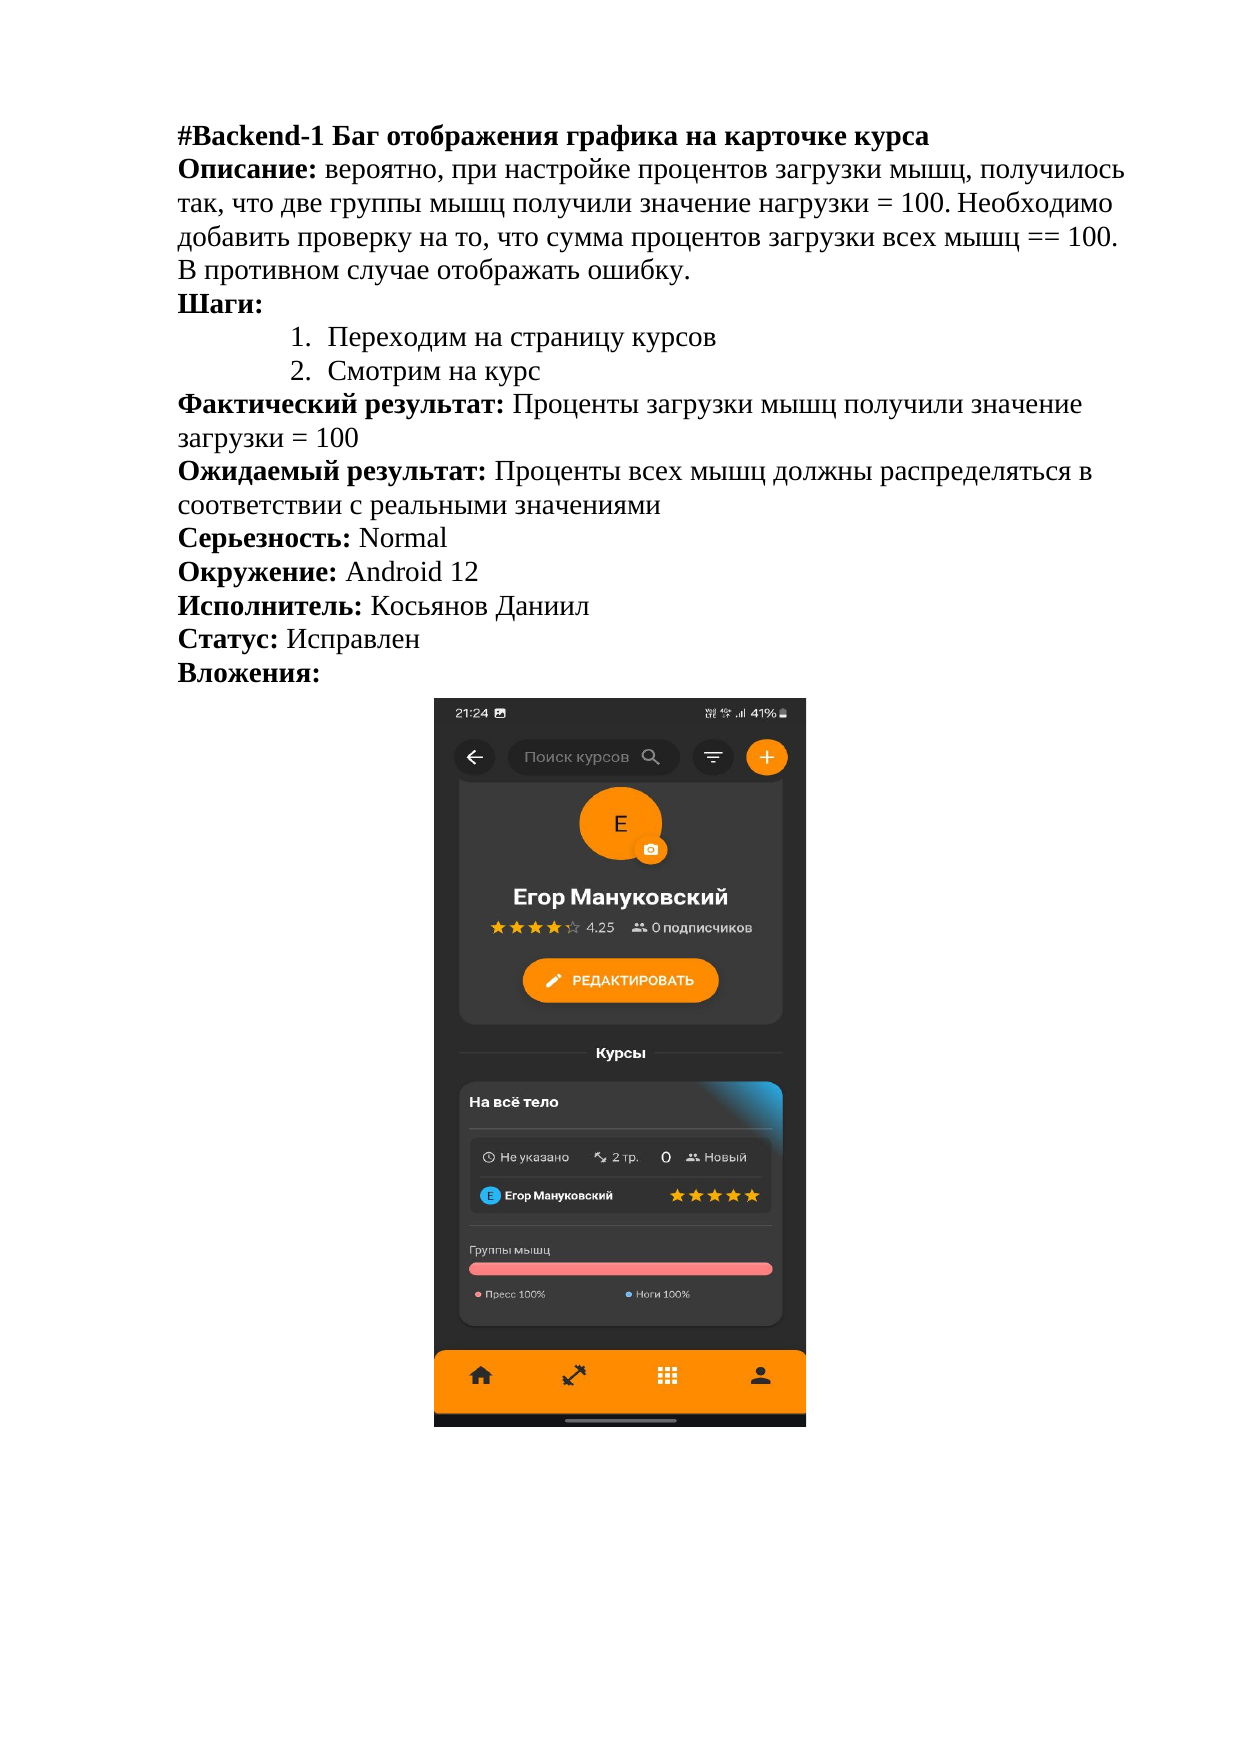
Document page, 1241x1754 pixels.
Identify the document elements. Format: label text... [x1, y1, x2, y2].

text Серьезность: Normal [177, 521, 1152, 554]
text В противном случае отображать ошибку. [177, 252, 1152, 286]
text Окружение: Android 12 [177, 554, 1152, 588]
text Исполнитель: Косьянов Даниил Статус: Исправлен [177, 588, 1152, 655]
text Шаги: [177, 286, 1152, 319]
text #Backend-1 Баг отображения графика на карточке курса [177, 118, 1152, 152]
list Смотрим на курс [290, 353, 1152, 386]
text Вложения: [177, 655, 1152, 688]
text Описание: вероятно, при настройке процентов загрузки мышц, получилось так, что две группы мышц получили значение нагрузки = 100. Необходимо добавить проверку на то, что сумма процентов загрузки всех мышц == 100. [177, 152, 1152, 252]
text Фактический результат: Проценты загрузки мышц получили значение загрузки = 100 Ожидаемый результат: Проценты всех мышц должны распределяться в соответствии с реальными значениями [177, 386, 1152, 521]
list Переходим на страницу курсов [290, 319, 1152, 353]
picture [434, 698, 807, 1427]
